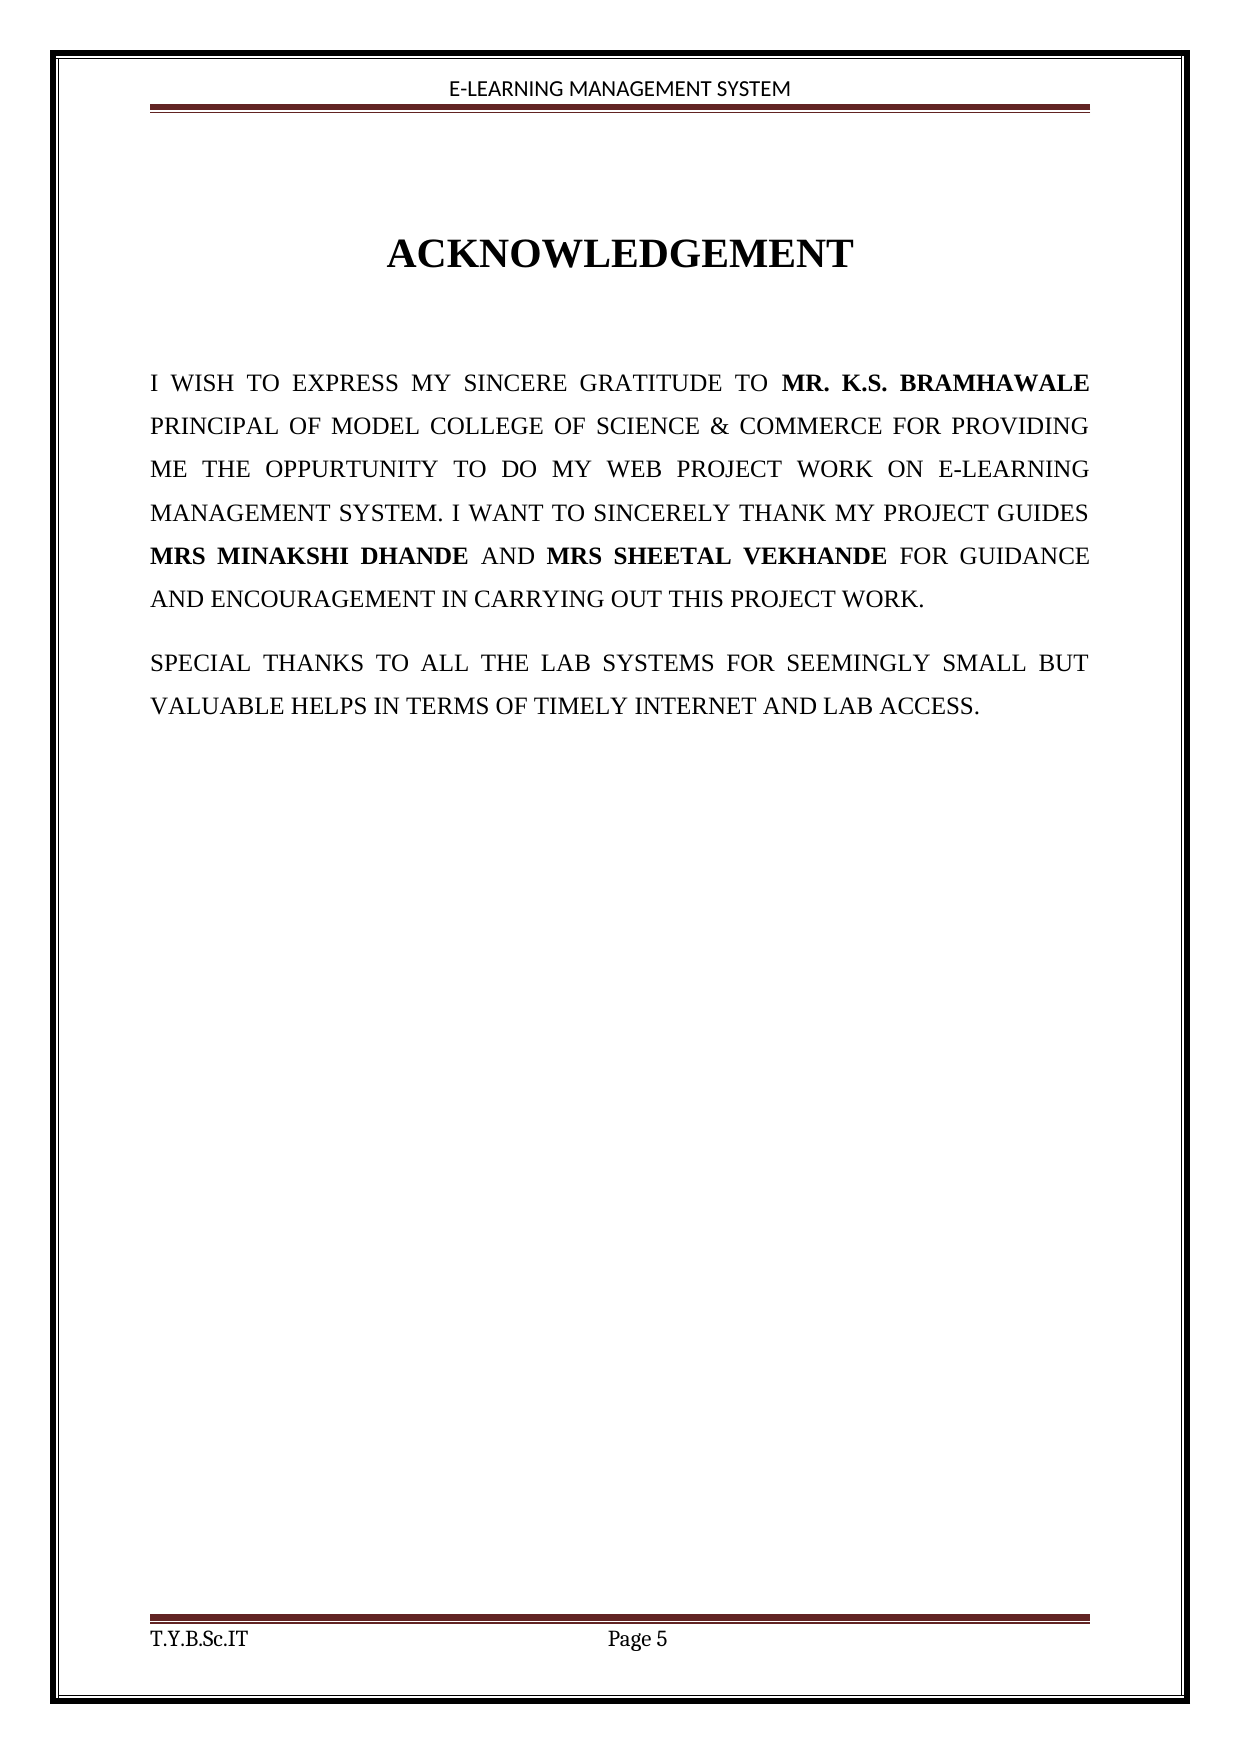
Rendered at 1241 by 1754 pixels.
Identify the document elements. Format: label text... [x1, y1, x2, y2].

text SPECIAL THANKS TO ALL THE LAB SYSTEMS FOR SEEMINGLY SMALL BUT VALUABLE HELPS IN TERMS OF TIMELY INTERNET AND LAB ACCESS. [150, 648, 1090, 720]
text I WISH TO EXPRESS MY SINCERE GRATITUDE TO MR. K.S. BRAMHAWALE PRINCIPAL OF MODEL COLLEGE OF SCIENCE & COMMERCE FOR PROVIDING ME THE OPPURTUNITY TO DO MY WEB PROJECT WORK ON E-LEARNING MANAGEMENT SYSTEM. I WANT TO SINCERELY THANK MY PROJECT GUIDES MRS MINAKSHI DHANDE AND MRS SHEETAL VEKHANDE FOR GUIDANCE AND ENCOURAGEMENT IN CARRYING OUT THIS PROJECT WORK. [150, 368, 1090, 613]
text ACKNOWLEDGEMENT [150, 228, 1090, 276]
